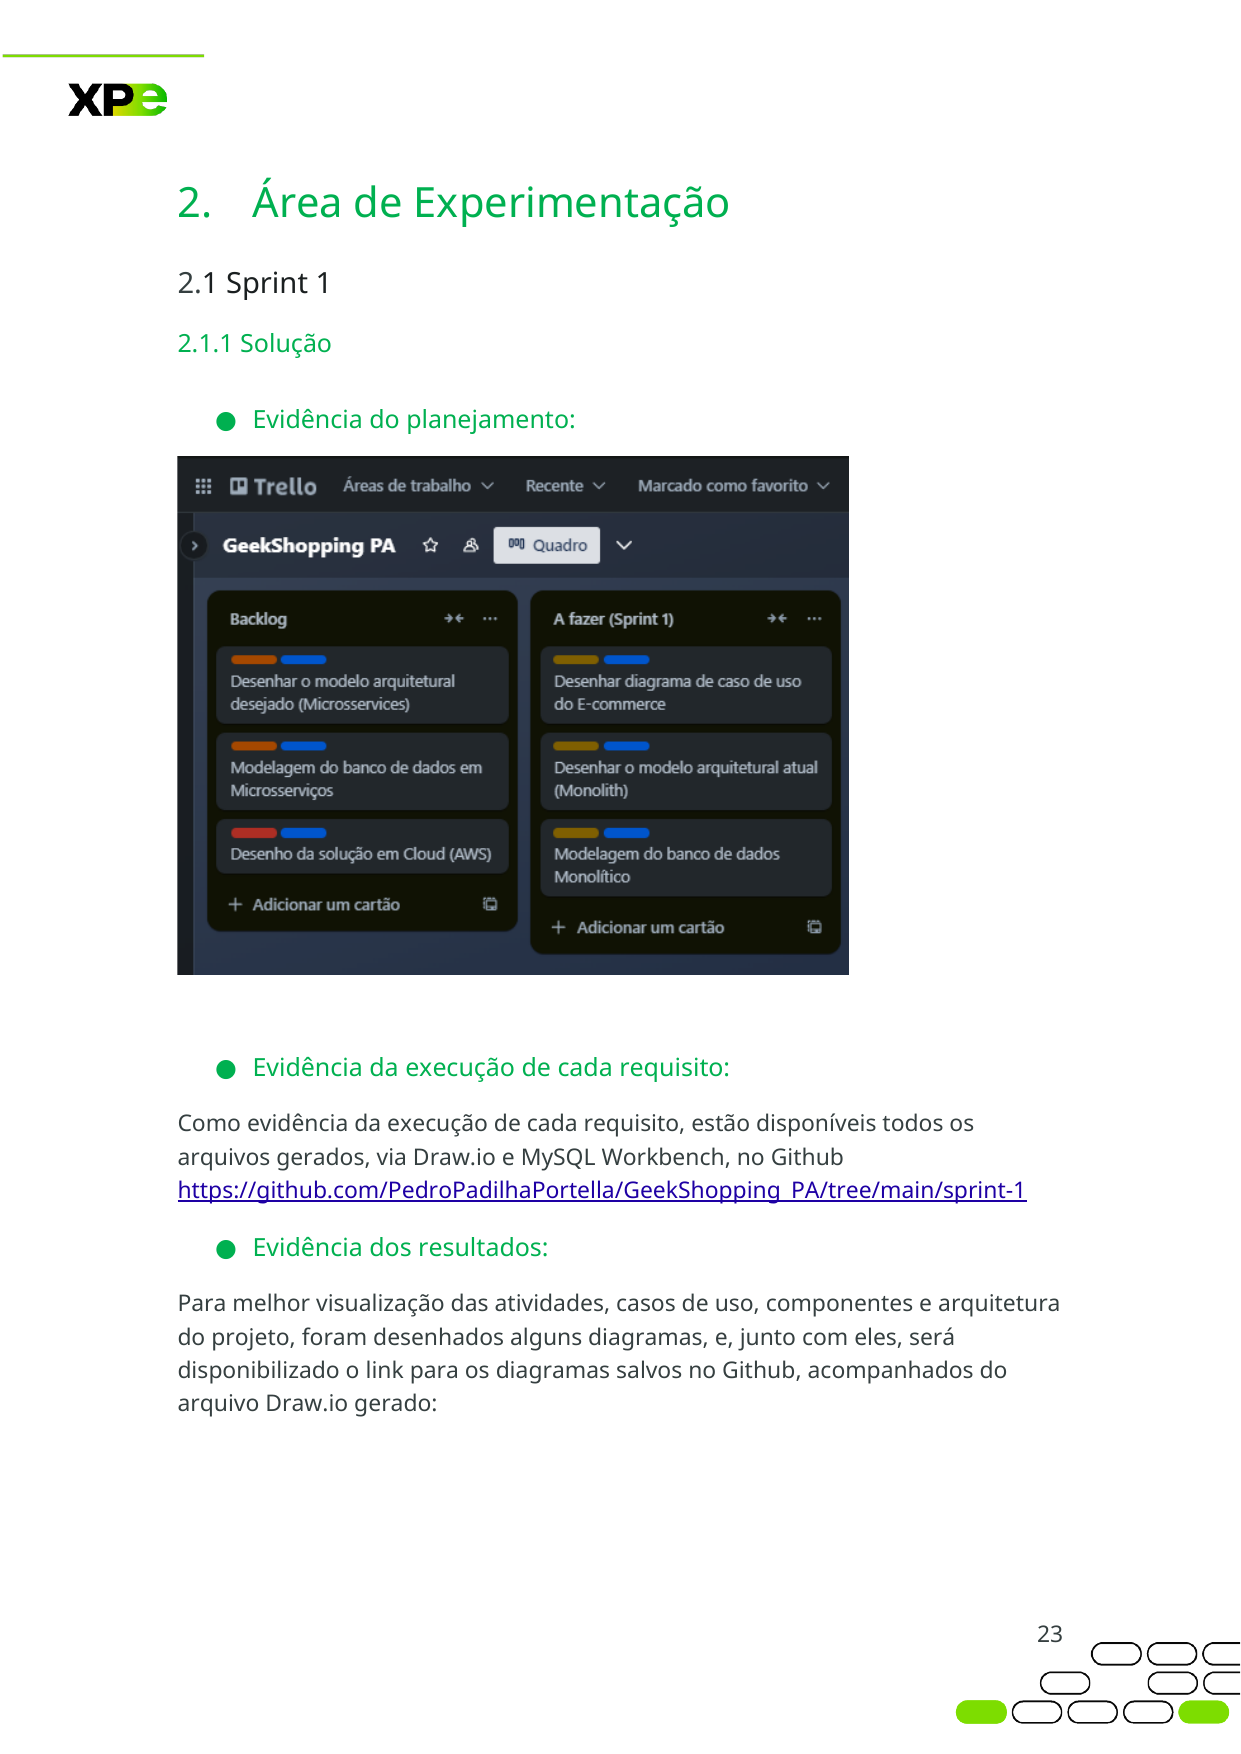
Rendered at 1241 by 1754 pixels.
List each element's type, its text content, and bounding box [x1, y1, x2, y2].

text Como evidência da execução de cada requisito, estão disponíveis todos os arquivos gerados, via Draw.io e MySQL Workbench, no Github https://github.com/PedroPadilhaPortella/GeekShopping_PA/tree/main/sprint-1 [177, 1105, 1063, 1205]
subtitle Evidência da execução de cada requisito: [215, 1050, 1063, 1084]
subtitle 2.1 Sprint 1 [177, 262, 1063, 302]
subtitle 2.1.1 Solução [177, 326, 1063, 359]
picture [2, 51, 205, 148]
subtitle 2. Área de Experimentação [177, 173, 1063, 229]
text Para melhor visualização das atividades, casos de uso, componentes e arquitetura do projeto, foram desenhados alguns diagramas, e, junto com eles, será disponibilizado o link para os diagramas salvos no Github, acompanhados do arquivo Draw.io gerado: [177, 1285, 1063, 1418]
picture [955, 1642, 1241, 1724]
subtitle Evidência do planejamento: [215, 402, 1063, 436]
subtitle Evidência dos resultados: [215, 1230, 1063, 1264]
picture [177, 456, 849, 975]
